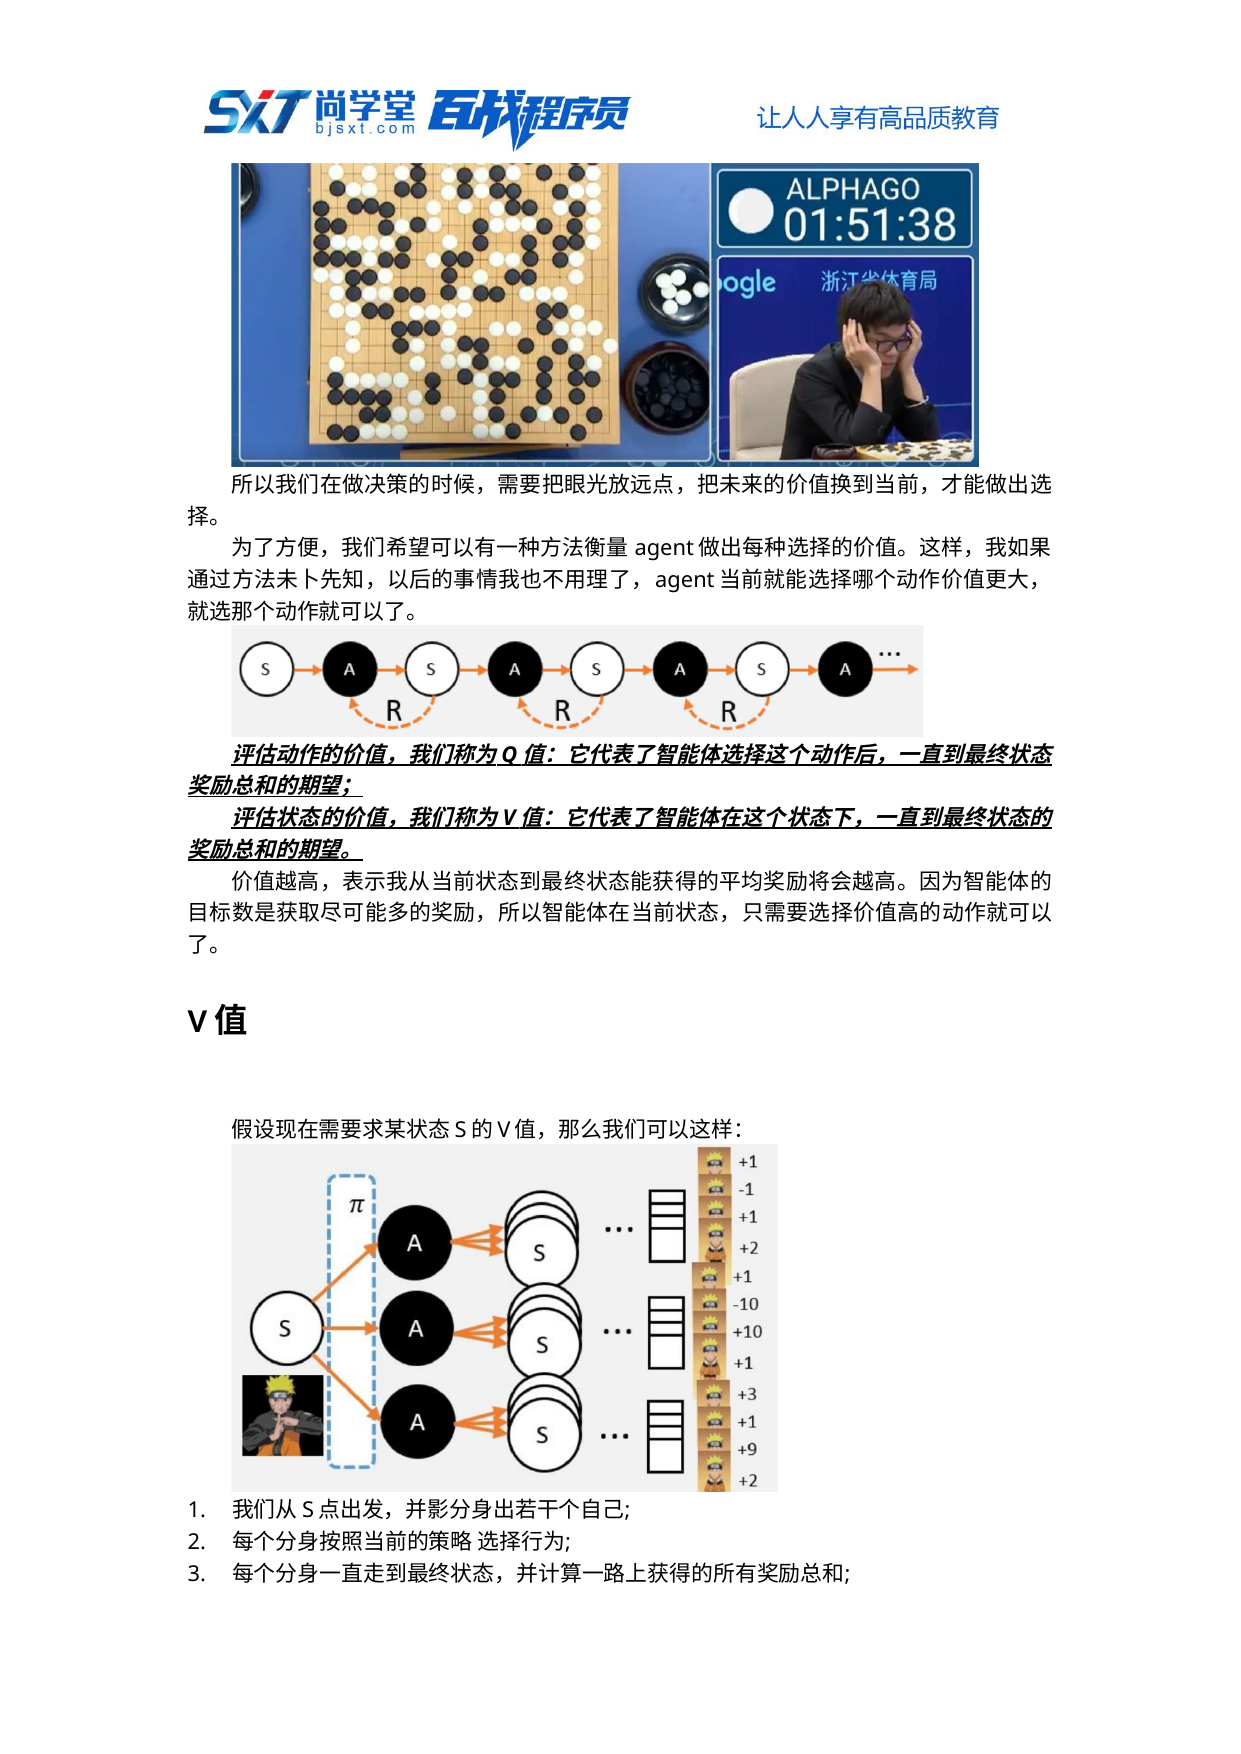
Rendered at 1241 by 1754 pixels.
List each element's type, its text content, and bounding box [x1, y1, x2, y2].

text 评估状态的价值，我们称为V值：它代表了智能体在这个状态下，一直到最终状态的奖励总和的期望。 [187, 800, 1053, 864]
text 价值越高，表示我从当前状态到最终状态能获得的平均奖励将会越高。因为智能体的目标数是获取尽可能多的奖励，所以智能体在当前状态，只需要选择价值高的动作就可以了。 [187, 864, 1053, 959]
text 假设现在需要求某状态S的V值，那么我们可以这样： [187, 1112, 1053, 1144]
list 每个分身一直走到最终状态，并计算一路上获得的所有奖励总和; [187, 1556, 1053, 1587]
list 我们从S点出发，并影分身出若干个自己; [187, 1492, 1053, 1524]
picture [231, 1144, 778, 1492]
text 评估动作的价值，我们称为Q值：它代表了智能体选择这个动作后，一直到最终状态奖励总和的期望； [187, 737, 1053, 800]
picture [231, 163, 979, 467]
picture [200, 90, 1003, 152]
list 每个分身按照当前的策略 选择行为; [187, 1524, 1053, 1556]
text 为了方便，我们希望可以有一种方法衡量agent做出每种选择的价值。这样，我如果通过方法未卜先知，以后的事情我也不用理了，agent当前就能选择哪个动作价值更大，就选那个动作就可以了。 [187, 530, 1053, 626]
text 所以我们在做决策的时候，需要把眼光放远点，把未来的价值换到当前，才能做出选择。 [187, 467, 1053, 530]
subtitle V值 [187, 986, 1053, 1051]
picture [231, 625, 924, 737]
